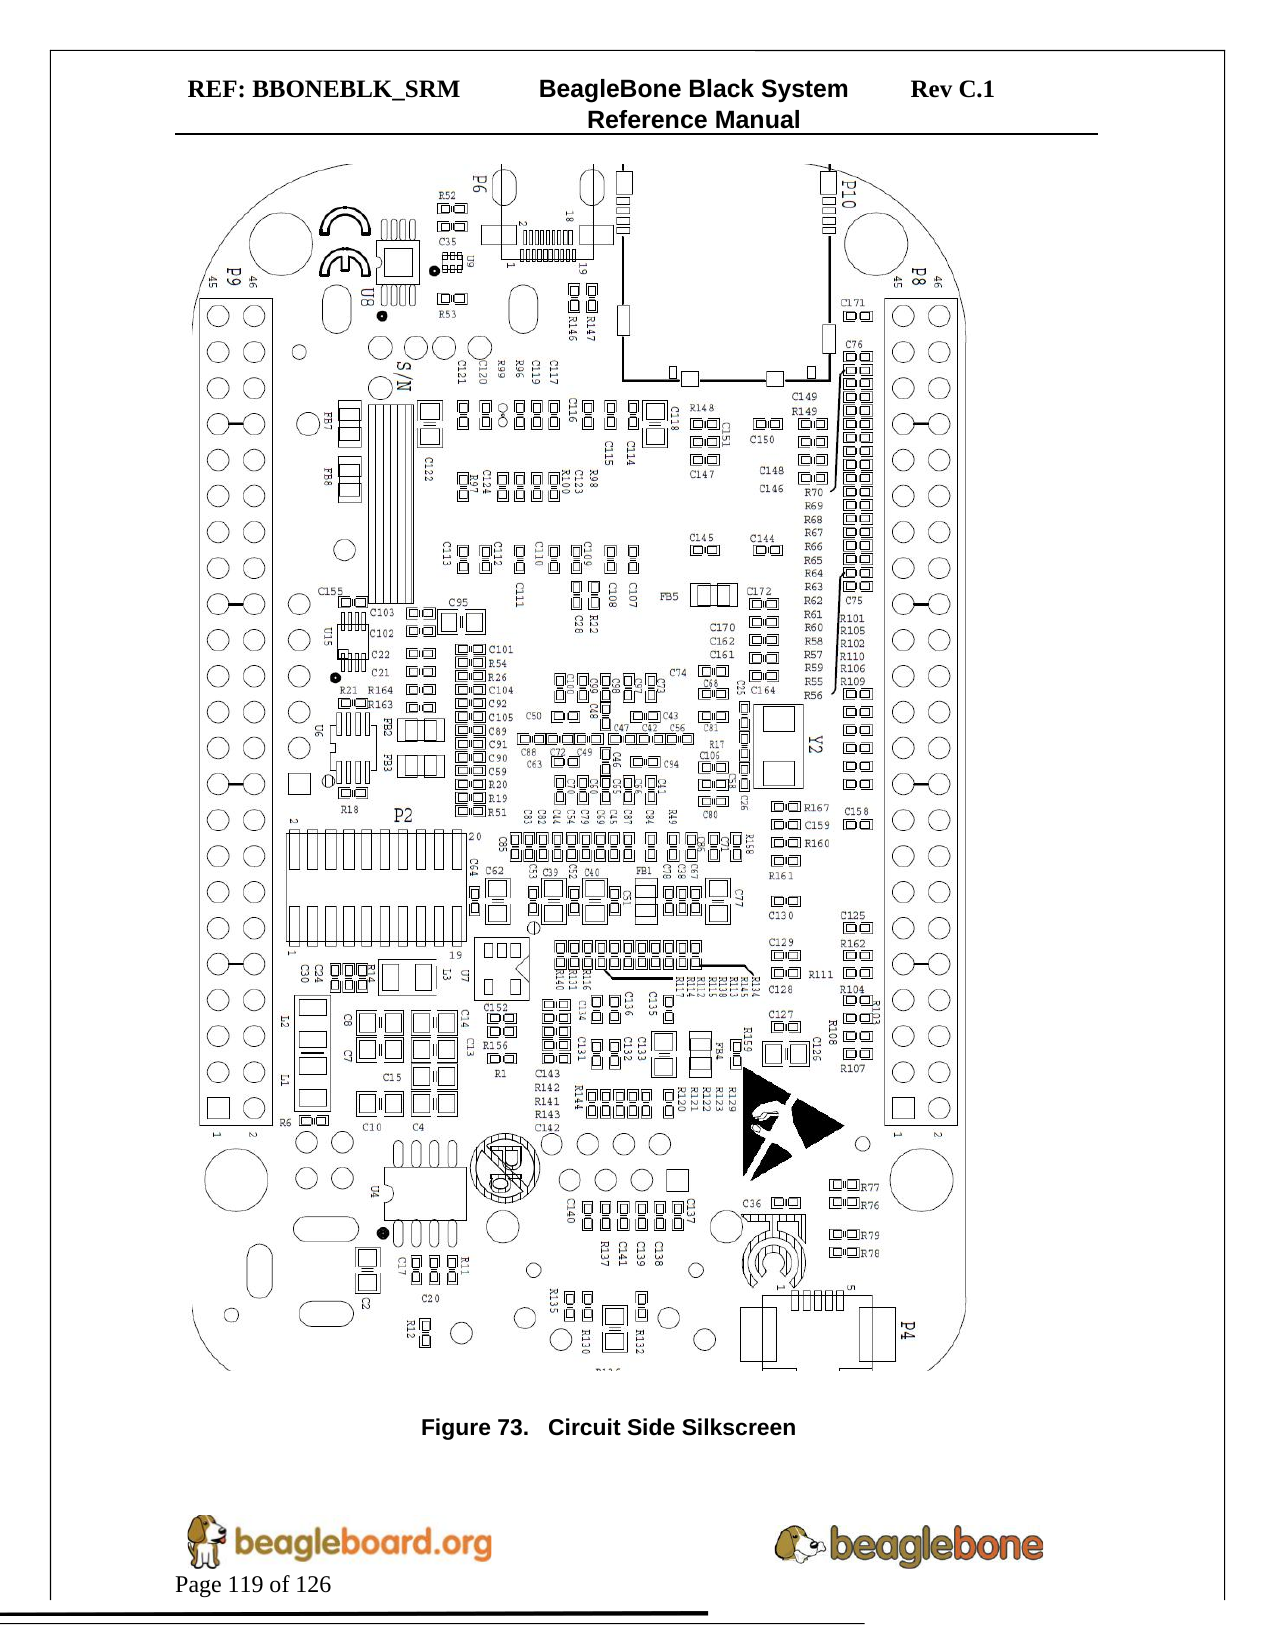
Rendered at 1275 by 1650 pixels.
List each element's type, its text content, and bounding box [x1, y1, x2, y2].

picture [187, 1515, 492, 1569]
text Page 119 of 126 [175, 1571, 1098, 1598]
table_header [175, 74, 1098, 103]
picture [774, 1525, 1044, 1569]
picture [187, 164, 972, 1371]
text Figure 73. Circuit Side Silkscreen [421, 1414, 1098, 1440]
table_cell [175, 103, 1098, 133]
picture [0, 1610, 709, 1616]
